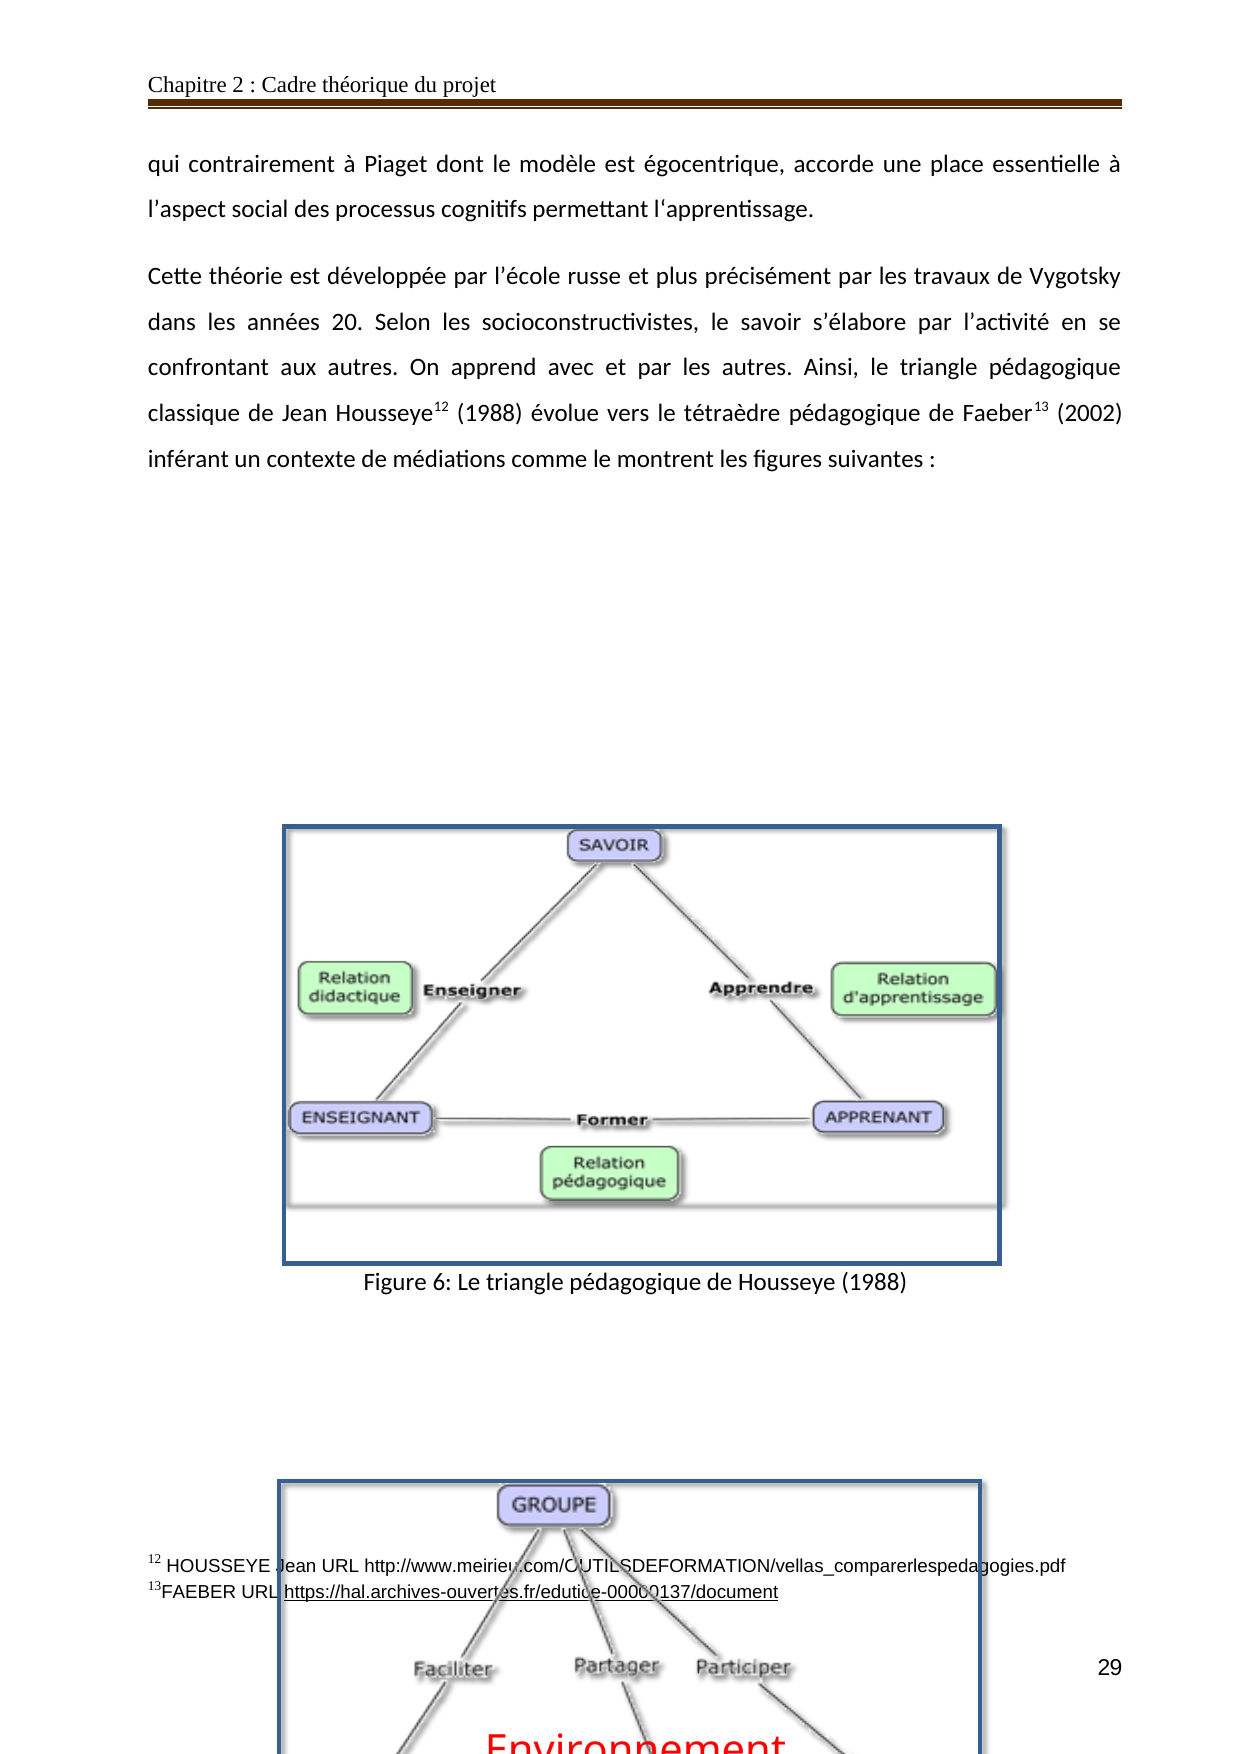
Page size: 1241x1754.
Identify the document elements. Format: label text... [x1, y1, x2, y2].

picture [665, 1744, 677, 1751]
picture [614, 1744, 626, 1754]
text Cette théorie est développée par l’école russe et plus précisément par les travaux de Vygotsky dans les années 20. Selon les socioconstructivistes, le savoir s’élabore par l’activité en se confrontant aux autres. On apprend avec et par les autres. Ainsi, le triangle pédagogique classique de Jean Housseye (1988) évolue vers le tétraèdre pédagogique de Faeber (2002) inférant un contexte de médiations comme le montrent les figures suivantes : [148, 260, 1123, 473]
picture [703, 1744, 714, 1754]
picture [752, 1744, 764, 1754]
picture [514, 1744, 526, 1754]
picture [588, 1744, 601, 1754]
picture [278, 821, 1014, 1215]
picture [281, 1483, 978, 1754]
picture [727, 1744, 739, 1751]
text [148, 148, 1123, 224]
picture [286, 829, 997, 1215]
text Figure 4: Le triangle pédagogique de Housseye (1988) [148, 1266, 1123, 1297]
picture [689, 1744, 700, 1754]
picture [273, 1474, 994, 1754]
picture [640, 1744, 652, 1754]
